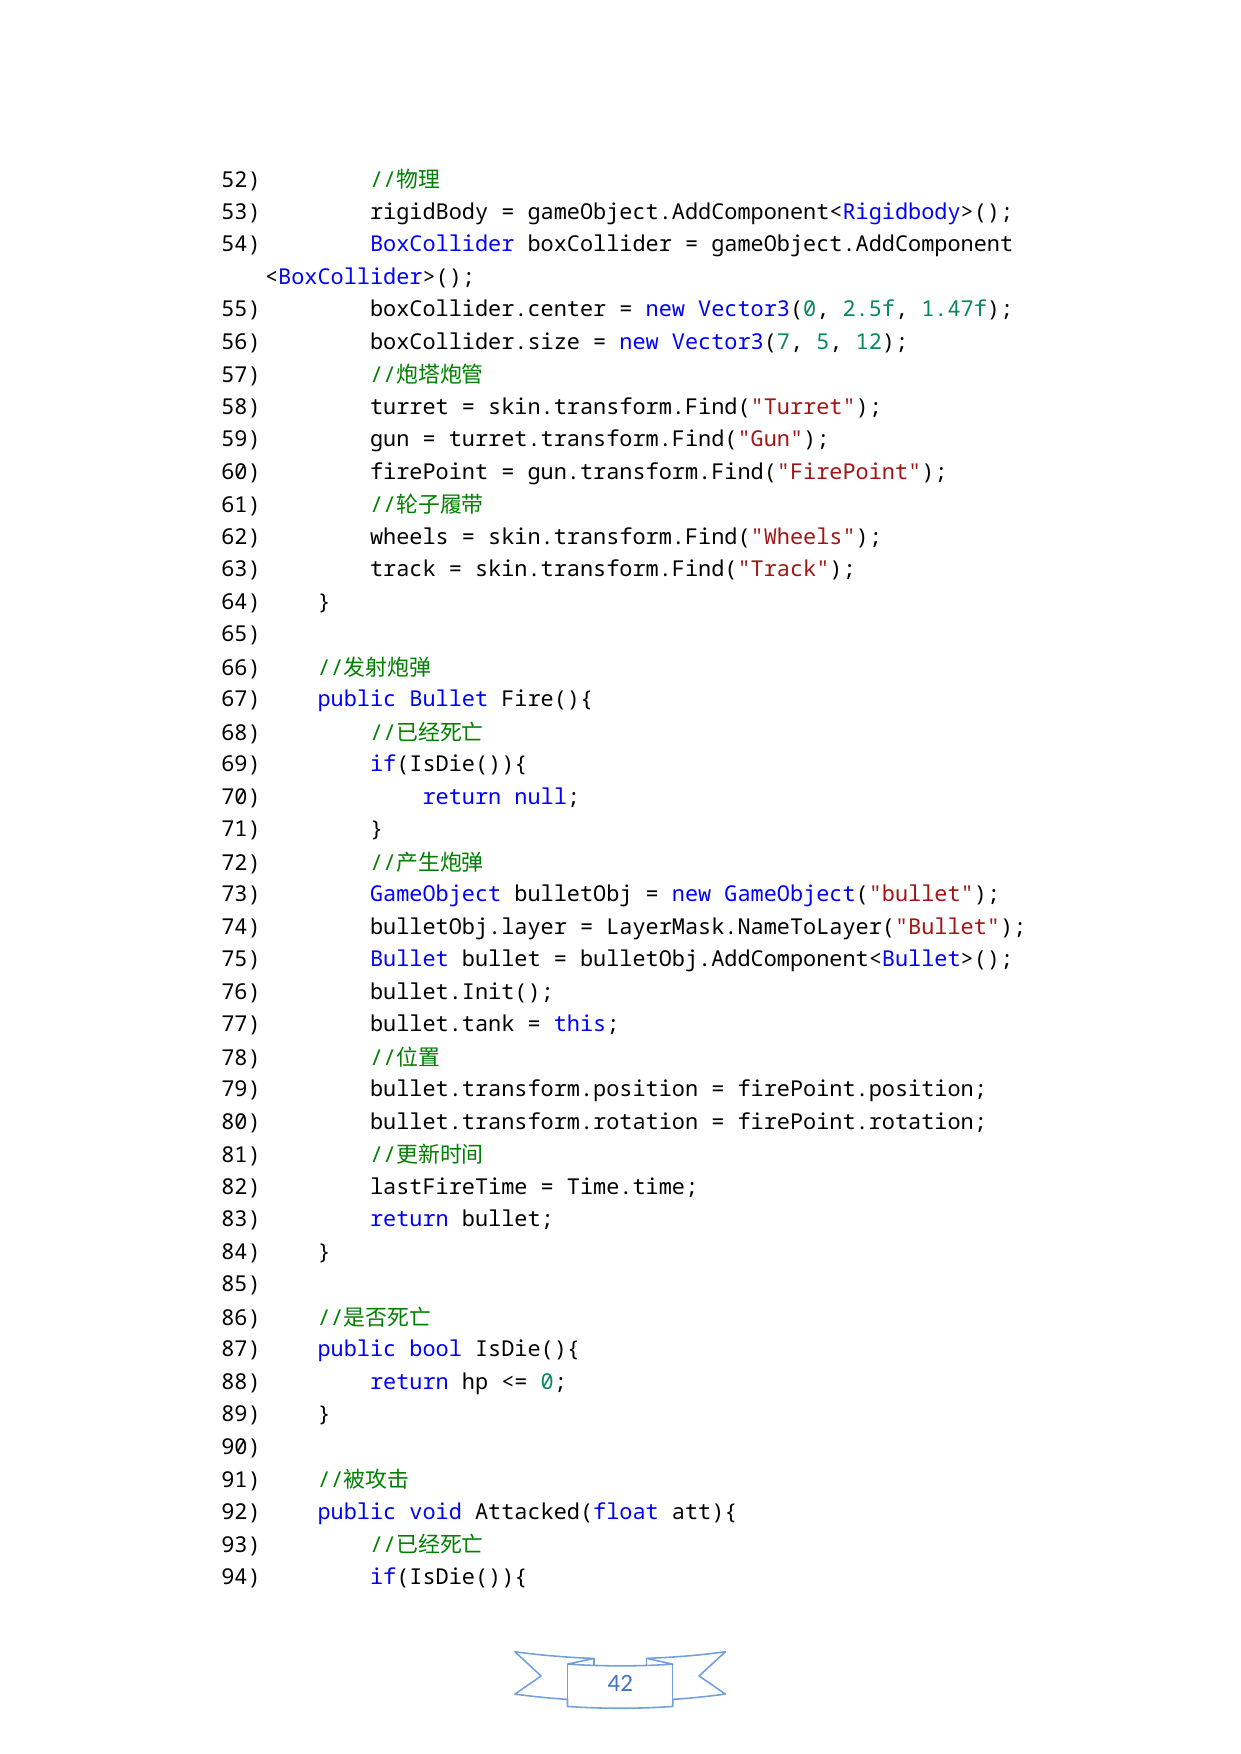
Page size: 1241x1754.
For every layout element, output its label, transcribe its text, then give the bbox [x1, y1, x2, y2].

list } [221, 1397, 1063, 1429]
list Bullet bullet = bulletObj.AddComponent<Bullet>(); [221, 942, 1063, 974]
list GameObject bulletObj = new GameObject("bullet"); [221, 877, 1063, 909]
list bullet.tank = this; [221, 1007, 1063, 1039]
list gun = turret.transform.Find("Gun"); [221, 422, 1063, 454]
list bulletObj.layer = LayerMask.NameToLayer("Bullet"); [221, 909, 1063, 942]
list lastFireTime = Time.time; [221, 1169, 1063, 1202]
list return null; [221, 779, 1063, 812]
list boxCollider.center = new Vector3(0, 2.5f, 1.47f); [221, 292, 1063, 324]
list //被攻击 [221, 1462, 1063, 1494]
list if(IsDie()){ [221, 747, 1063, 779]
list //是否死亡 [221, 1299, 1063, 1332]
list bullet.transform.position = firePoint.position; [221, 1072, 1063, 1104]
list wheels = skin.transform.Find("Wheels"); [221, 519, 1063, 552]
list turret = skin.transform.Find("Turret"); [221, 389, 1063, 422]
list //位置 [221, 1039, 1063, 1072]
list //已经死亡 [221, 1527, 1063, 1559]
list public Bullet Fire(){ [221, 682, 1063, 714]
list //已经死亡 [221, 714, 1063, 747]
list if(IsDie()){ [221, 1559, 1063, 1592]
list bullet.Init(); [221, 974, 1063, 1007]
list //发射炮弹 [221, 649, 1063, 682]
list //物理 [221, 162, 1063, 194]
list //更新时间 [221, 1137, 1063, 1169]
list bullet.transform.rotation = firePoint.rotation; [221, 1104, 1063, 1137]
list } [221, 812, 1063, 844]
list track = skin.transform.Find("Track"); [221, 552, 1063, 584]
list return bullet; [221, 1202, 1063, 1234]
list BoxCollider boxCollider = gameObject.AddComponent<BoxCollider>(); [221, 227, 1063, 292]
list public void Attacked(float att){ [221, 1494, 1063, 1527]
list } [221, 584, 1063, 617]
list boxCollider.size = new Vector3(7, 5, 12); [221, 324, 1063, 357]
list //产生炮弹 [221, 844, 1063, 877]
list //轮子履带 [221, 487, 1063, 519]
list public bool IsDie(){ [221, 1332, 1063, 1364]
list rigidBody = gameObject.AddComponent<Rigidbody>(); [221, 194, 1063, 227]
list //炮塔炮管 [221, 357, 1063, 389]
list return hp <= 0; [221, 1364, 1063, 1397]
list firePoint = gun.transform.Find("FirePoint"); [221, 454, 1063, 487]
list } [221, 1234, 1063, 1267]
